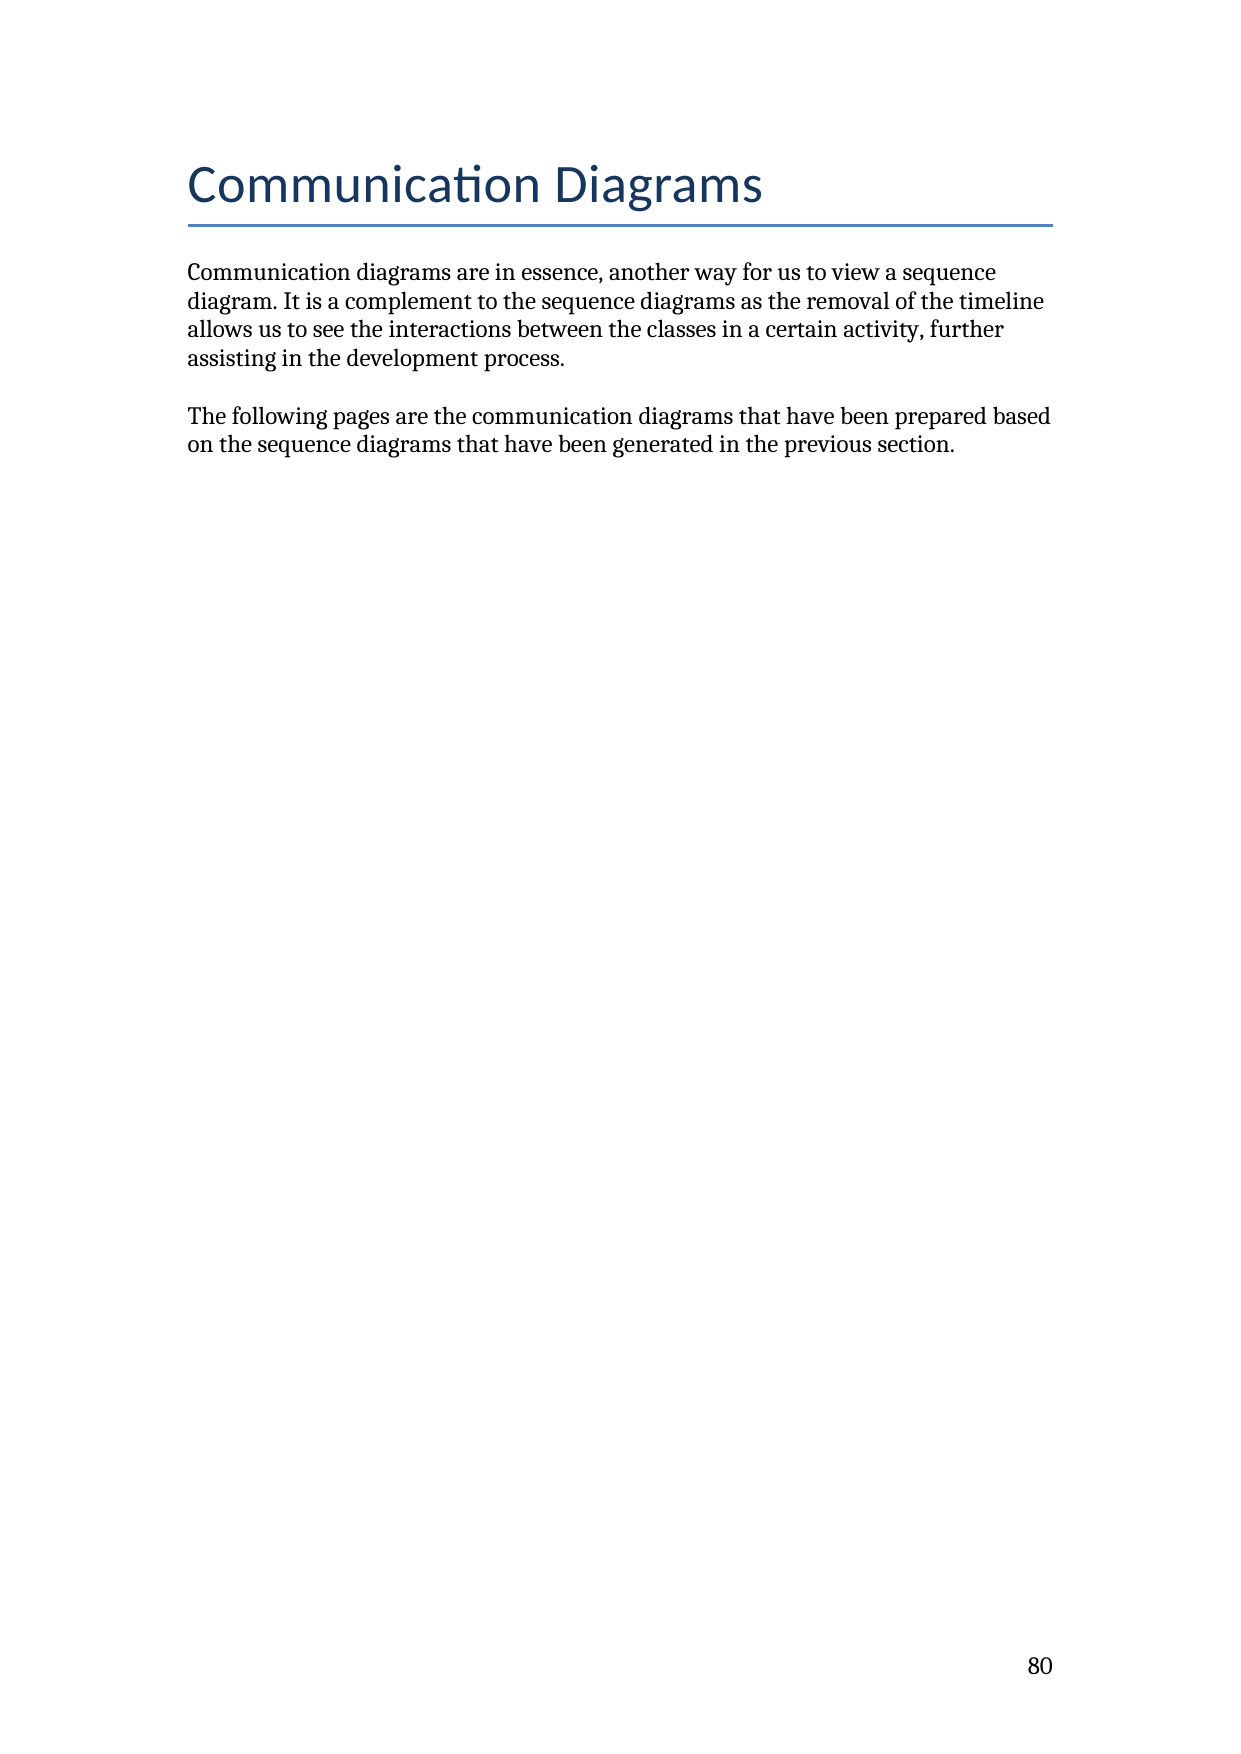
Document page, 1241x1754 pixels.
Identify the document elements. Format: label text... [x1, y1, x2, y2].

text Communication diagrams are in essence, another way for us to view a sequence diagram. It is a complement to the sequence diagrams as the removal of the timeline allows us to see the interactions between the classes in a certain activity, further assisting in the development process. [187, 258, 1053, 373]
title Communication Diagrams [187, 150, 1053, 227]
text The following pages are the communication diagrams that have been prepared based on the sequence diagrams that have been generated in the previous section. [187, 402, 1053, 459]
